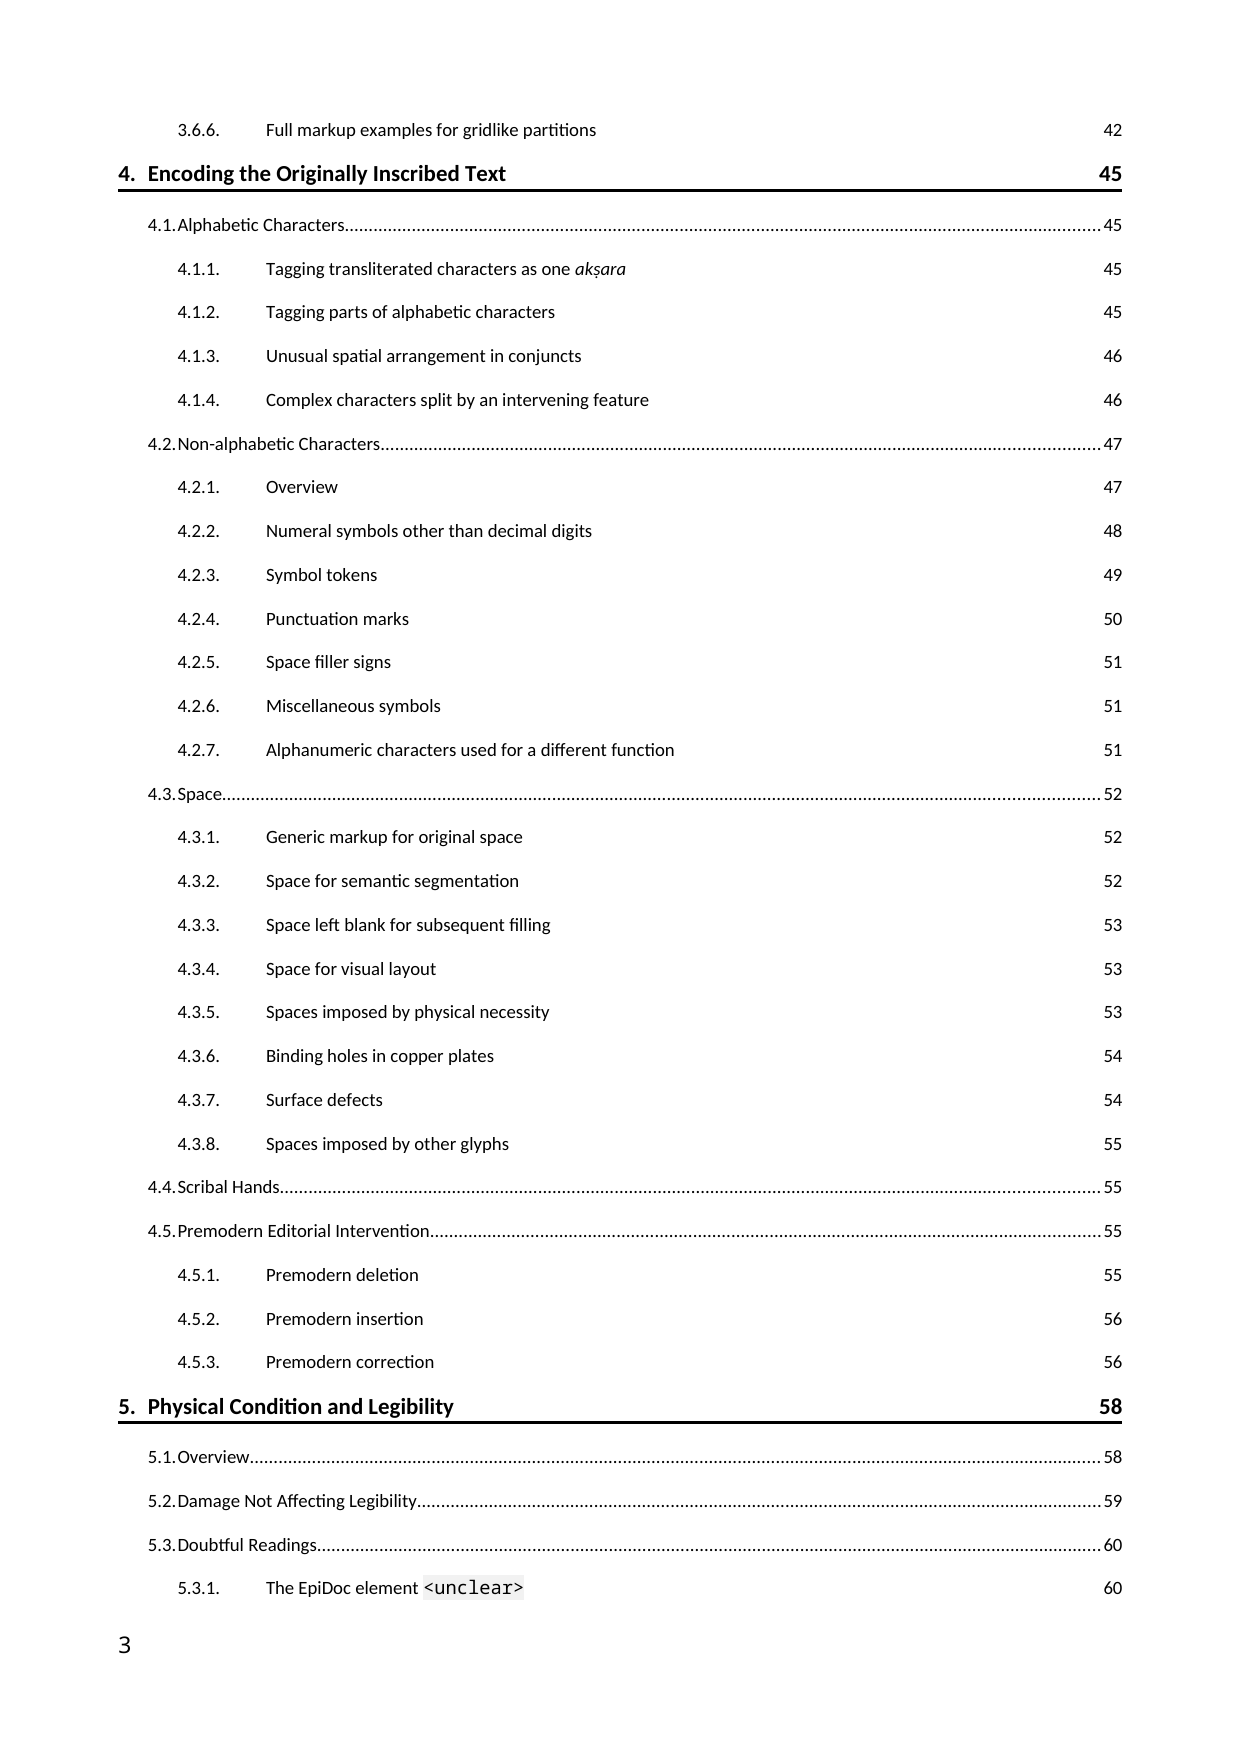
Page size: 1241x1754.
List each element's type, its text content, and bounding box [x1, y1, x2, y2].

text 3.6.6. Full markup examples for gridlike partitions 42 [177, 118, 1122, 141]
text 4.5.1. Premodern deletion 55 [177, 1263, 1122, 1286]
text 5.3.1. The EpiDoc element <unclear> 60 [524, 1576, 1122, 1599]
text 4.2. Non-alphabetic Characters 47 [148, 432, 1122, 454]
text 4.1. Alphabetic Characters 45 [148, 213, 1122, 236]
text 4.1.2. Tagging parts of alphabetic characters 45 [177, 300, 1122, 323]
text 4.3.3. Space left blank for subsequent filling 53 [177, 913, 1122, 936]
text 4.1.3. Unusual spatial arrangement in conjuncts 46 [177, 344, 1122, 367]
text 4.2.7. Alphanumeric characters used for a different function 51 [177, 738, 1122, 761]
text 4.3. Space 52 [148, 782, 1122, 804]
text 4.3.5. Spaces imposed by physical necessity 53 [177, 1000, 1122, 1023]
text 4.2.4. Punctuation marks 50 [177, 607, 1122, 629]
text 4.2.2. Numeral symbols other than decimal digits 48 [177, 519, 1122, 542]
text 5.2. Damage Not Affecting Legibility 59 [148, 1489, 1122, 1512]
text 4.4. Scribal Hands 55 [148, 1175, 1122, 1198]
text 4.3.8. Spaces imposed by other glyphs 55 [177, 1132, 1122, 1154]
text 5.3.1. The EpiDoc element <unclear> 60 [177, 1576, 423, 1599]
text 4.1.4. Complex characters split by an intervening feature 46 [177, 388, 1122, 411]
text 4.5.3. Premodern correction 56 [177, 1350, 1122, 1373]
text 4.5. Premodern Editorial Intervention 55 [148, 1219, 1122, 1242]
text 4.3.6. Binding holes in copper plates 54 [177, 1044, 1122, 1067]
text 4.3.4. Space for visual layout 53 [177, 957, 1122, 979]
text 5.3. Doubtful Readings 60 [148, 1533, 1122, 1556]
text 5.1. Overview 58 [148, 1445, 1122, 1468]
text 4.3.2. Space for semantic segmentation 52 [177, 869, 1122, 892]
text 4.2.3. Symbol tokens 49 [177, 563, 1122, 586]
text 4.2.6. Miscellaneous symbols 51 [177, 694, 1122, 717]
text 4.3.7. Surface defects 54 [177, 1088, 1122, 1111]
text 5. Physical Condition and Legibility 58 [118, 1394, 1122, 1421]
text 4.2.5. Space filler signs 51 [177, 650, 1122, 673]
text 4.2.1. Overview 47 [177, 475, 1122, 498]
text 4.3.1. Generic markup for original space 52 [177, 825, 1122, 848]
text 4.5.2. Premodern insertion 56 [177, 1307, 1122, 1329]
text 4.1.1. Tagging transliterated characters as one akṣara 45 [177, 257, 1122, 279]
text 4. Encoding the Originally Inscribed Text 45 [118, 162, 1122, 189]
